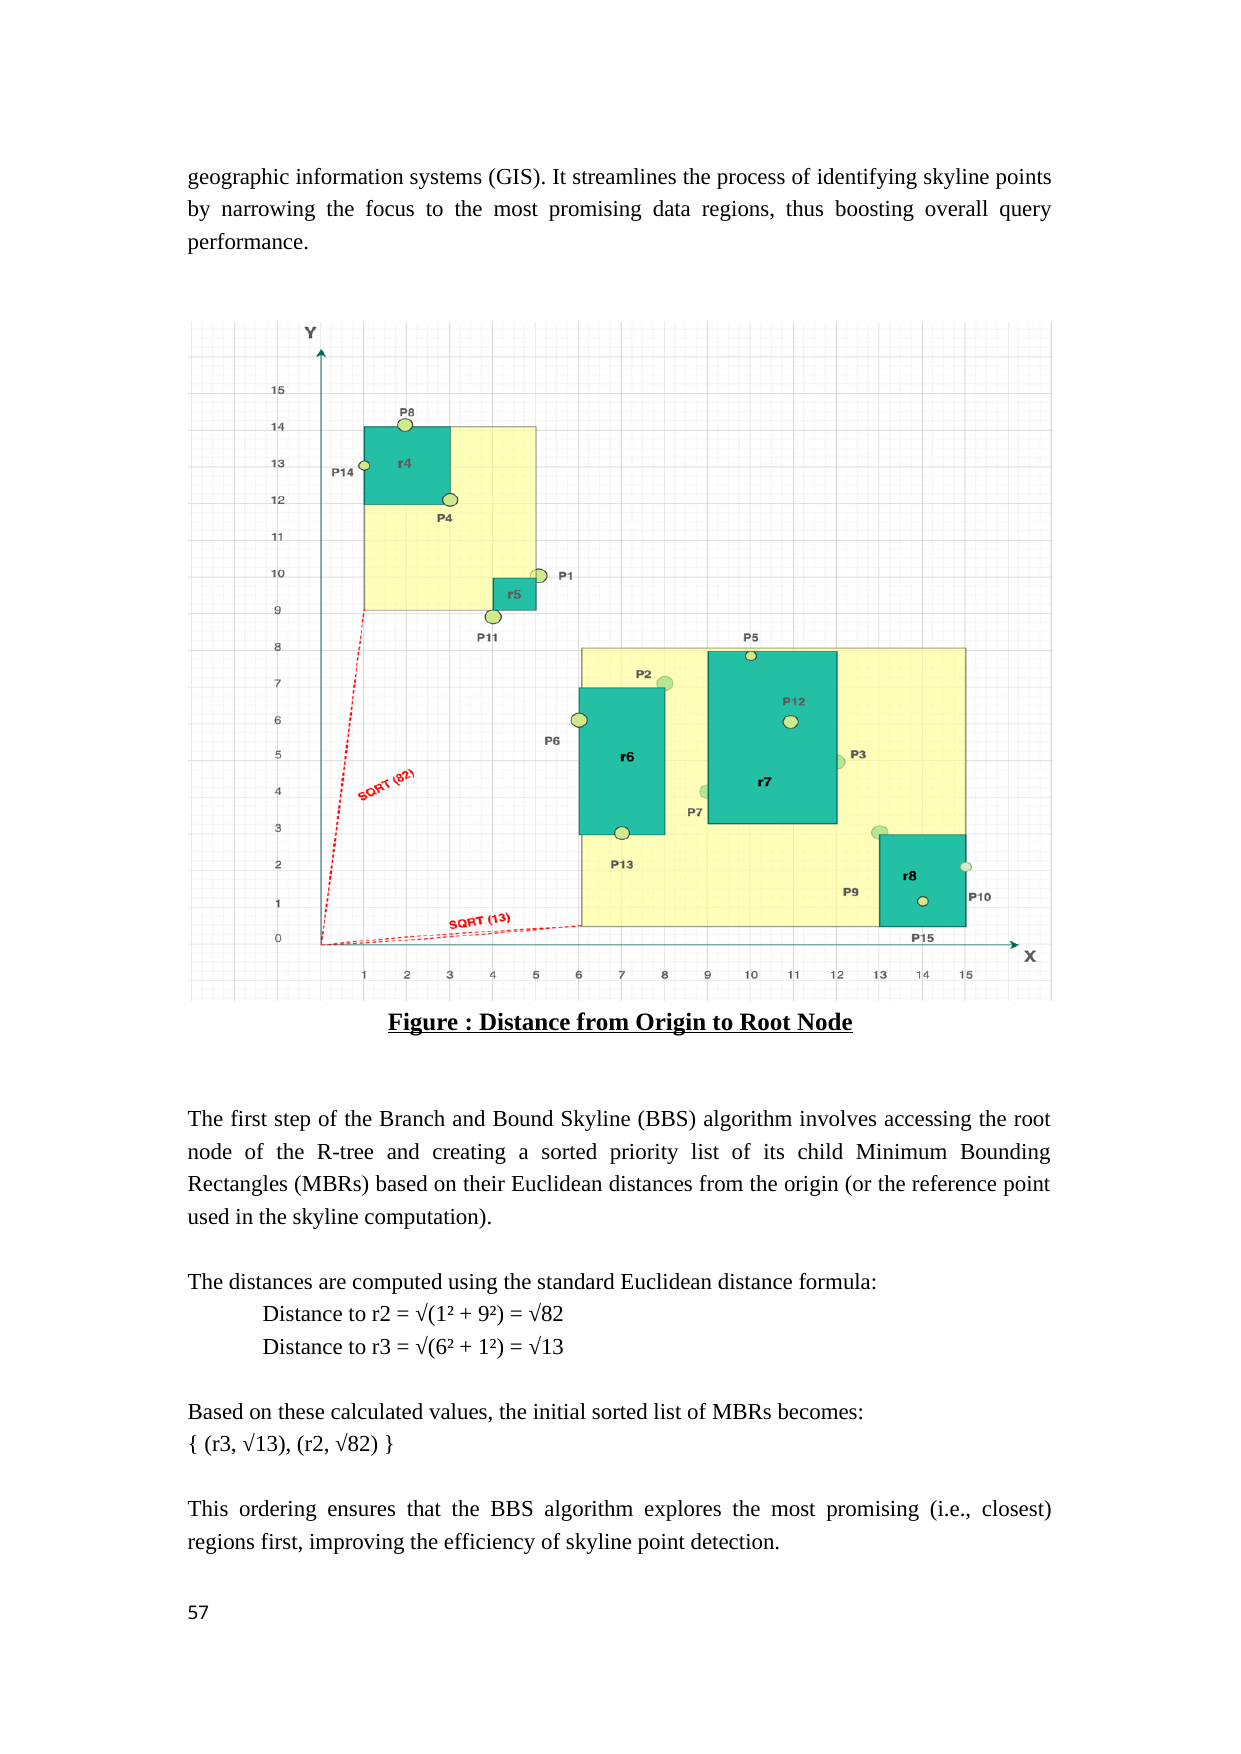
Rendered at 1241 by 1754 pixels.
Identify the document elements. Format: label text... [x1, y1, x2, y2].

text Figure : Distance from Origin to Root Node [187, 1005, 1053, 1037]
text The first step of the Branch and Bound Skyline (BBS) algorithm involves accessing the root node of the R-tree and creating a sorted priority list of its child Minimum Bounding Rectangles (MBRs) based on their Euclidean distances from the origin (or the reference point used in the skyline computation). [187, 1102, 1053, 1232]
text The distances are computed using the standard Euclidean distance formula: [187, 1265, 1053, 1297]
text This ordering ensures that the BBS algorithm explores the most promising (i.e., closest) regions first, improving the efficiency of skyline point detection. [187, 1492, 1053, 1557]
text Distance to r3 = √(6² + 1²) = √13 [262, 1330, 1053, 1362]
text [187, 160, 1053, 257]
text Based on these calculated values, the initial sorted list of MBRs becomes: [187, 1395, 1053, 1427]
picture [187, 322, 1053, 1001]
text { (r3, √13), (r2, √82) } [187, 1427, 1053, 1460]
text Distance to r2 = √(1² + 9²) = √82 [262, 1297, 1053, 1330]
